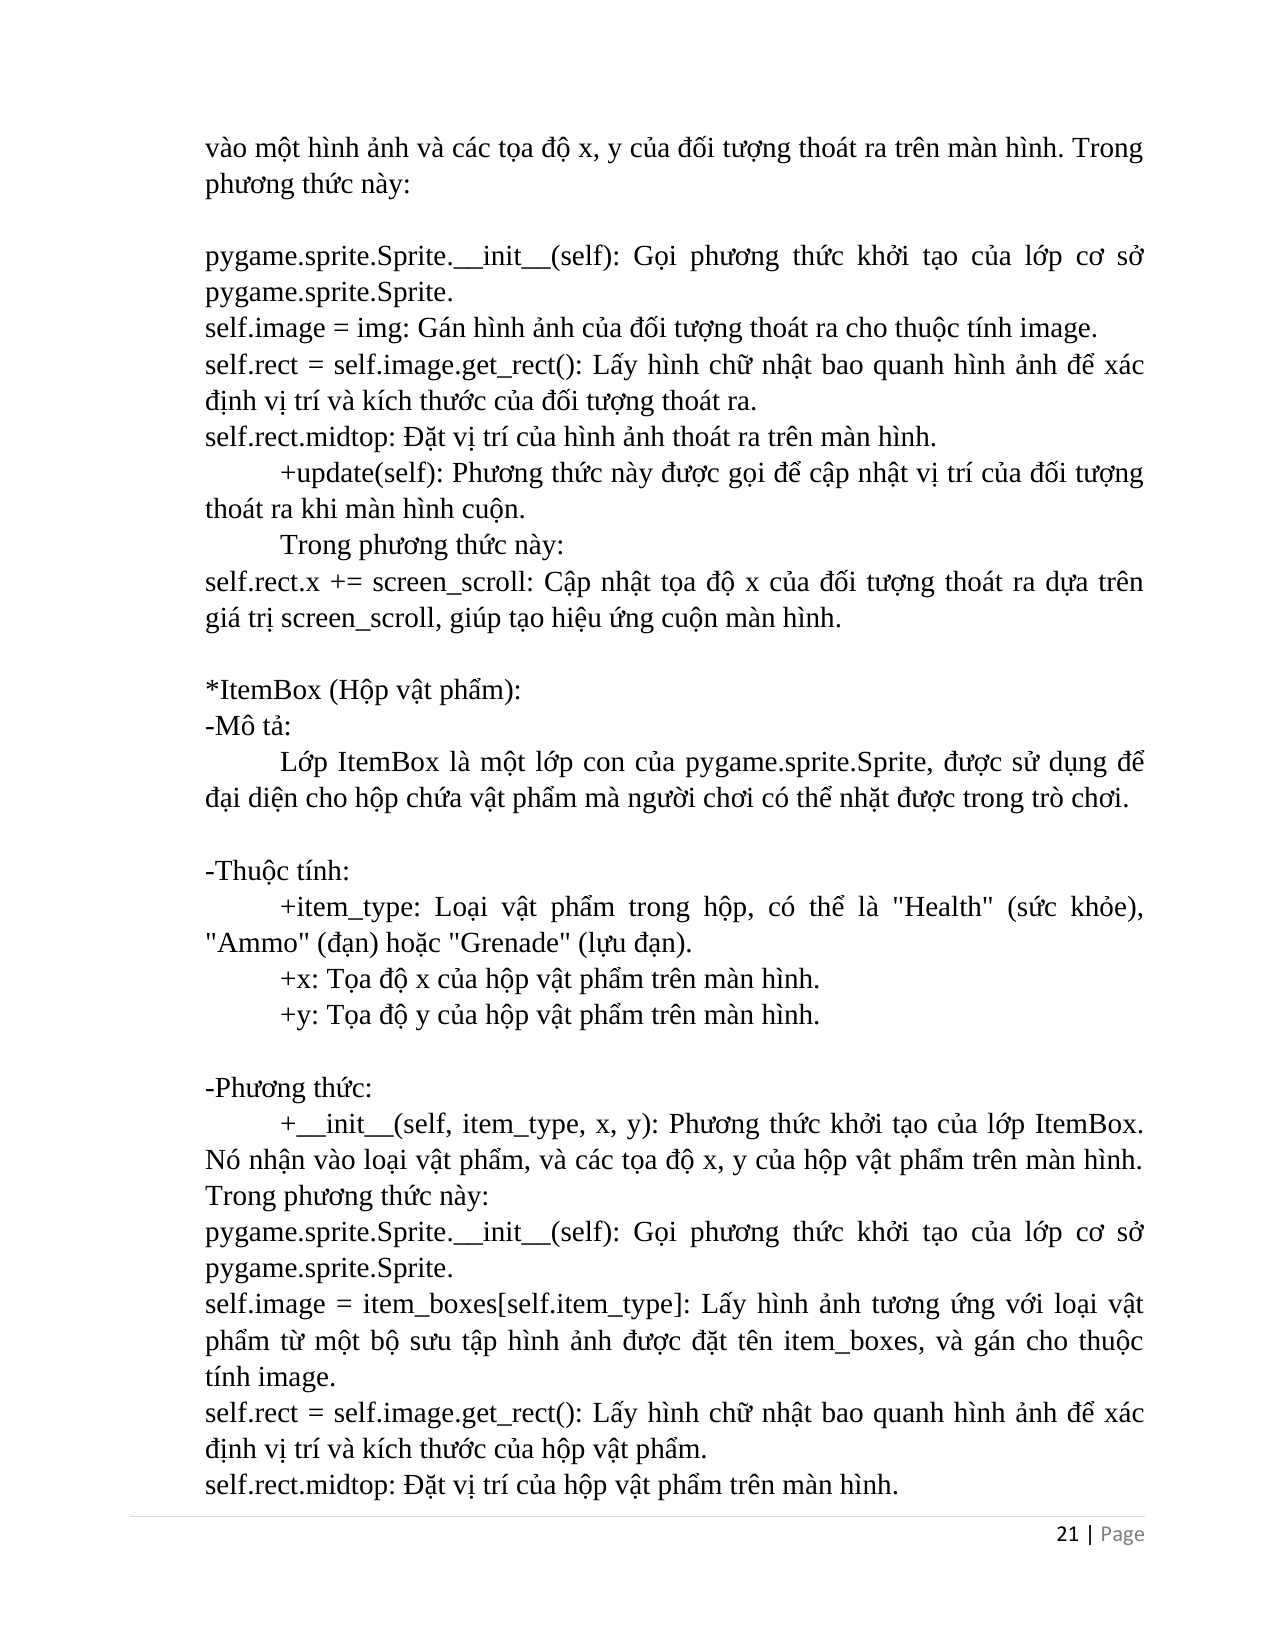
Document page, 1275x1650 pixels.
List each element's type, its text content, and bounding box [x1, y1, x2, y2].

list self.rect.midtop: Đặt vị trí của hộp vật phẩm trên màn hình. [205, 1467, 1145, 1501]
list +update(self): Phương thức này được gọi để cập nhật vị trí của đối tượng thoát ra khi màn hình cuộn. [205, 455, 1145, 525]
list pygame.sprite.Sprite.__init__(self): Gọi phương thức khởi tạo của lớp cơ sở pygame.sprite.Sprite. [205, 238, 1145, 308]
list +y: Tọa độ y của hộp vật phẩm trên màn hình. [205, 997, 1145, 1031]
list +x: Tọa độ x của hộp vật phẩm trên màn hình. [205, 961, 1145, 995]
list self.rect.x += screen_scroll: Cập nhật tọa độ x của đối tượng thoát ra dựa trên giá trị screen_scroll, giúp tạo hiệu ứng cuộn màn hình. [205, 564, 1145, 633]
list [205, 130, 1145, 199]
list Trong phương thức này: [205, 527, 1145, 561]
list pygame.sprite.Sprite.__init__(self): Gọi phương thức khởi tạo của lớp cơ sở pygame.sprite.Sprite. [205, 1214, 1145, 1284]
list *ItemBox (Hộp vật phẩm): [205, 672, 1145, 706]
list self.image = item_boxes[self.item_type]: Lấy hình ảnh tương ứng với loại vật phẩm từ một bộ sưu tập hình ảnh được đặt tên item_boxes, và gán cho thuộc tính image. [205, 1287, 1145, 1392]
list self.rect.midtop: Đặt vị trí của hình ảnh thoát ra trên màn hình. [205, 419, 1145, 453]
list self.image = img: Gán hình ảnh của đối tượng thoát ra cho thuộc tính image. [205, 311, 1145, 344]
list -Mô tả: [205, 708, 1145, 742]
list +item_type: Loại vật phẩm trong hộp, có thể là "Health" (sức khỏe), "Ammo" (đạn) hoặc "Grenade" (lựu đạn). [205, 889, 1145, 959]
list self.rect = self.image.get_rect(): Lấy hình chữ nhật bao quanh hình ảnh để xác định vị trí và kích thước của đối tượng thoát ra. [205, 347, 1145, 416]
list Lớp ItemBox là một lớp con của pygame.sprite.Sprite, được sử dụng để đại diện cho hộp chứa vật phẩm mà người chơi có thể nhặt được trong trò chơi. [205, 744, 1145, 814]
list -Phương thức: [205, 1070, 1145, 1103]
list +__init__(self, item_type, x, y): Phương thức khởi tạo của lớp ItemBox. Nó nhận vào loại vật phẩm, và các tọa độ x, y của hộp vật phẩm trên màn hình. Trong phương thức này: [205, 1106, 1145, 1212]
list self.rect = self.image.get_rect(): Lấy hình chữ nhật bao quanh hình ảnh để xác định vị trí và kích thước của hộp vật phẩm. [205, 1395, 1145, 1465]
list -Thuộc tính: [205, 853, 1145, 886]
